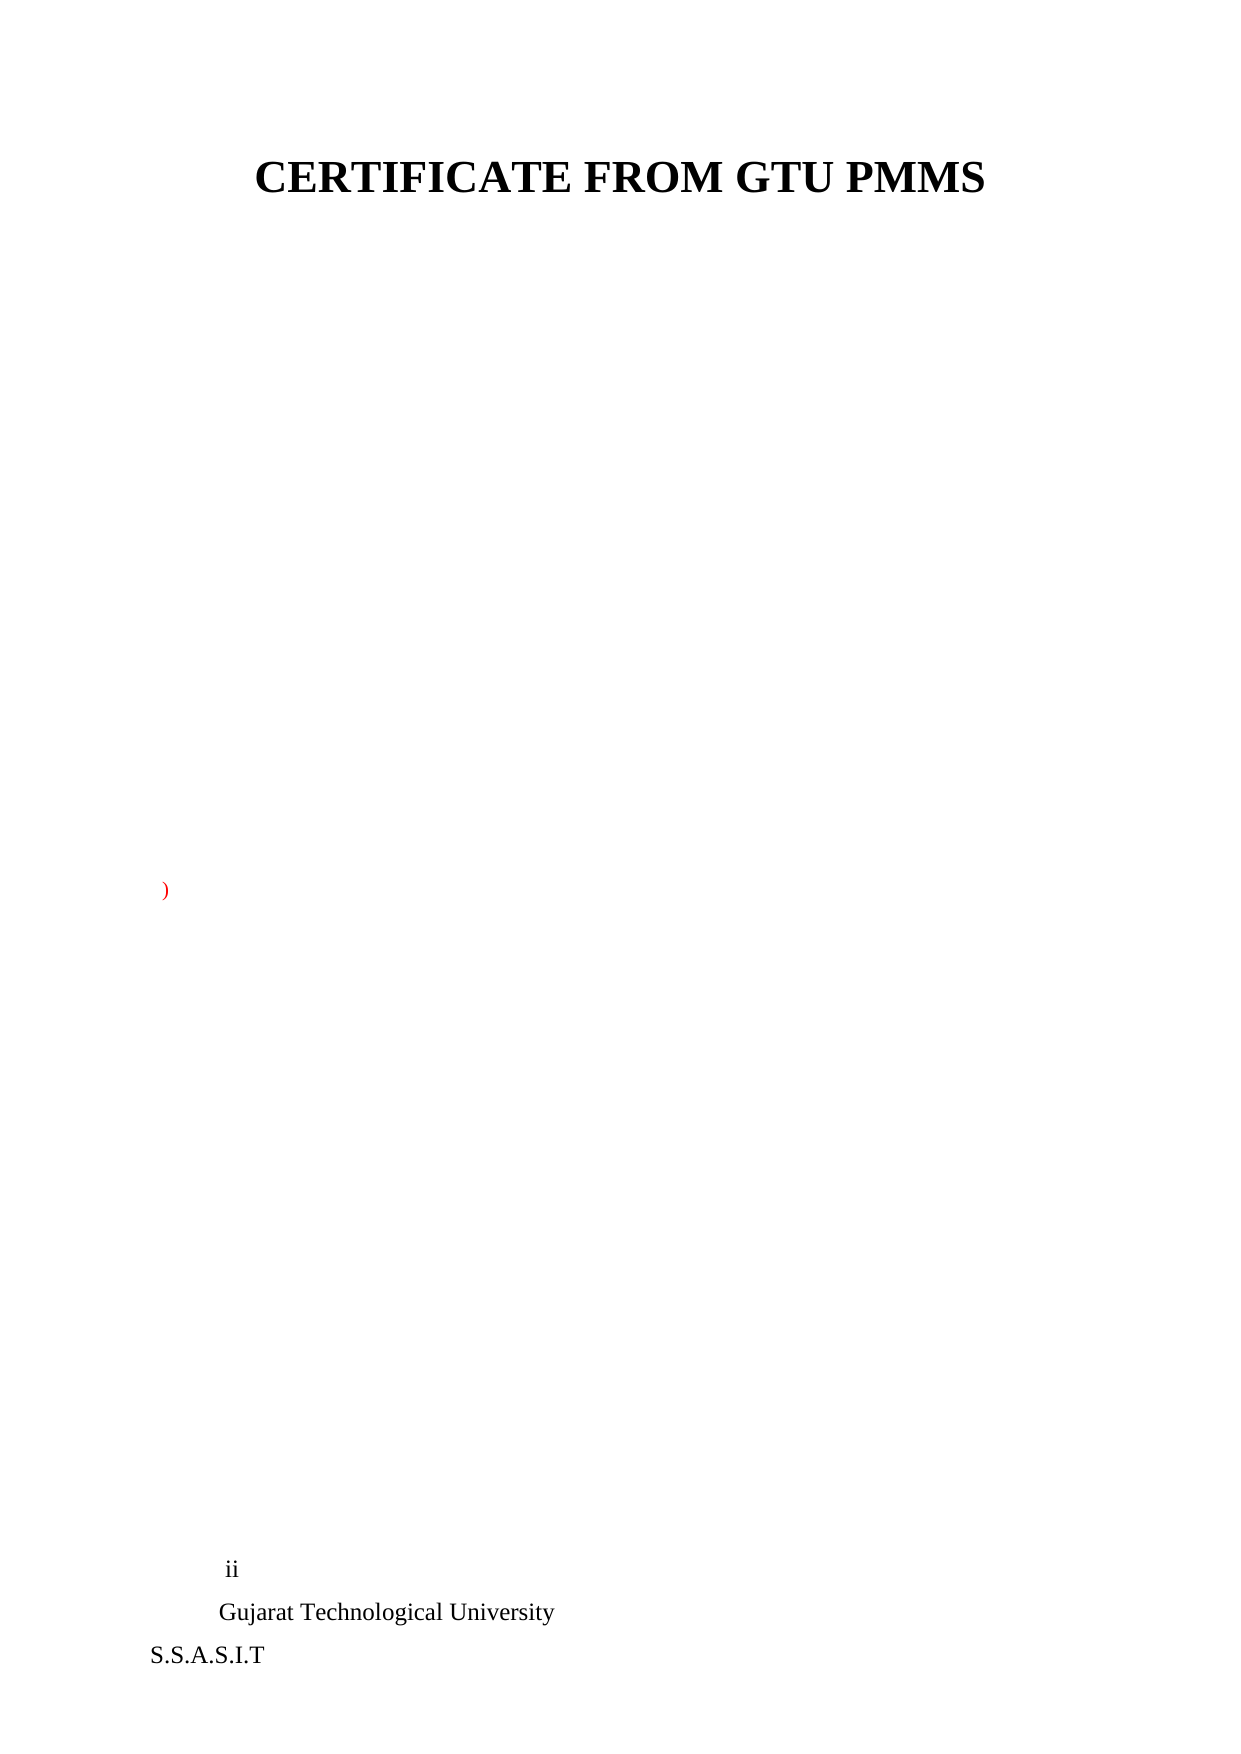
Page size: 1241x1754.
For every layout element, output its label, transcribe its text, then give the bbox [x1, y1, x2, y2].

subtitle certificate from gtu pmms [150, 150, 1090, 203]
table_header ) [151, 229, 1090, 1552]
